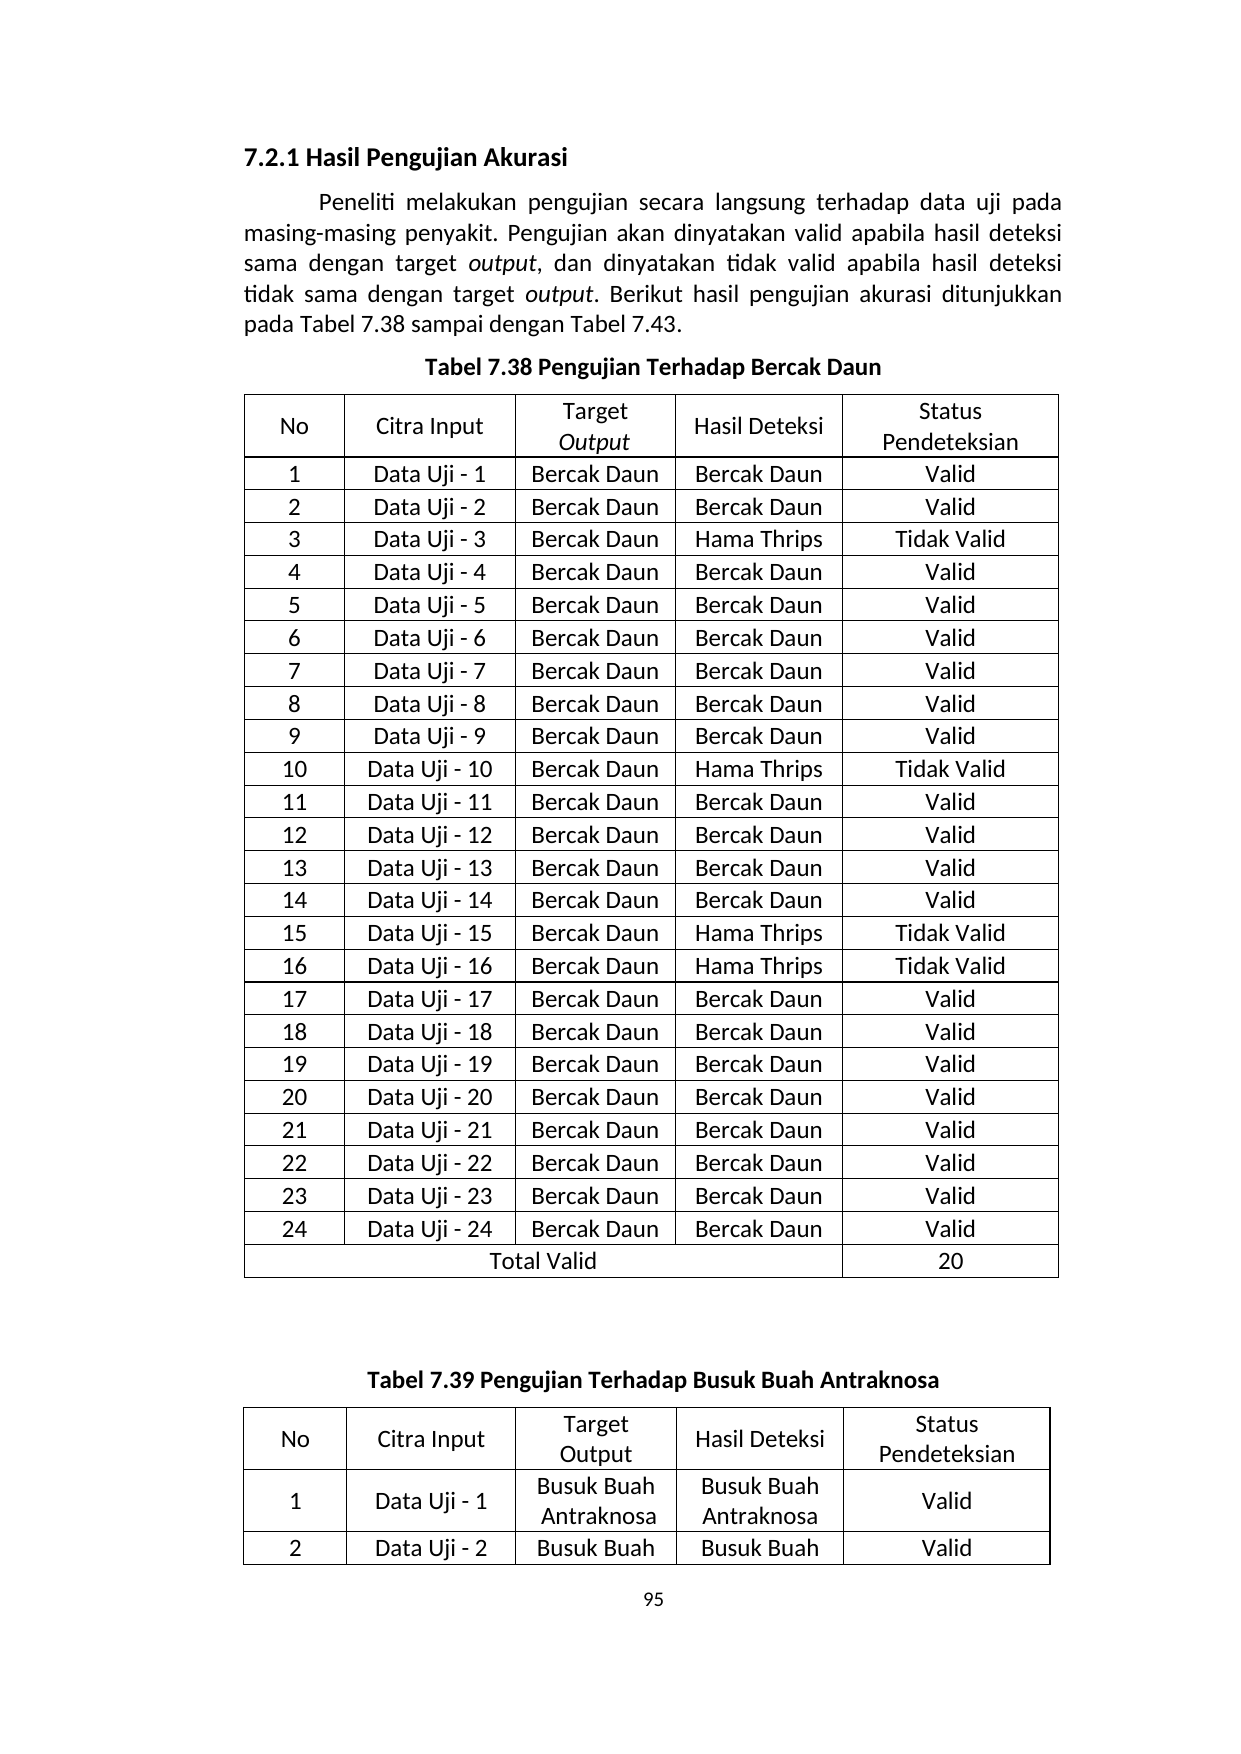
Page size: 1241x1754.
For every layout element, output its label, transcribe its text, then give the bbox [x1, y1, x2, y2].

table_cell Valid [843, 1081, 1058, 1113]
table_cell 20 [843, 1245, 1058, 1277]
table_cell Data Uji - 1 [345, 458, 515, 489]
table_cell Bercak Daun [516, 818, 675, 850]
table_cell Valid [843, 1015, 1058, 1047]
table_cell Bercak Daun [516, 1015, 675, 1047]
table_cell Bercak Daun [676, 458, 842, 489]
table_cell Bercak Daun [676, 1179, 842, 1211]
table_cell Data Uji - 24 [345, 1212, 515, 1244]
table_cell Bercak Daun [516, 1081, 675, 1113]
table_cell Data Uji - 12 [345, 818, 515, 850]
table_cell 7 [245, 654, 344, 686]
table_cell Valid [843, 556, 1058, 588]
table_cell Data Uji - 19 [345, 1048, 515, 1080]
table_cell Valid [843, 786, 1058, 817]
table_cell Data Uji - 2 [345, 490, 515, 522]
table_cell Valid [843, 621, 1058, 653]
table_cell Data Uji - 17 [345, 983, 515, 1014]
table_cell Bercak Daun [516, 753, 675, 784]
table_cell Data Uji - 11 [345, 786, 515, 817]
table_cell Bercak Daun [516, 490, 675, 522]
table_cell Valid [843, 1179, 1058, 1211]
table_cell Bercak Daun [676, 1146, 842, 1178]
table_cell Valid [843, 490, 1058, 522]
table_cell Bercak Daun [516, 720, 675, 752]
table_cell Data Uji - 21 [345, 1114, 515, 1145]
table_header Target Output [516, 395, 675, 456]
table_cell Bercak Daun [676, 654, 842, 686]
table_cell 12 [245, 818, 344, 850]
table_cell Bercak Daun [676, 786, 842, 817]
table_header Citra Input [345, 395, 515, 456]
table_cell Tidak Valid [843, 917, 1058, 948]
table_cell 13 [245, 851, 344, 883]
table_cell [516, 1532, 676, 1564]
table_cell Bercak Daun [676, 818, 842, 850]
table_cell Valid [843, 654, 1058, 686]
table_cell Data Uji - 3 [345, 523, 515, 555]
table_header Status Pendeteksian [844, 1408, 1049, 1469]
table_cell Hama Thrips [676, 753, 842, 784]
table_cell 8 [245, 687, 344, 719]
table_cell Busuk Buah Antraknosa [677, 1470, 843, 1531]
table_cell Tidak Valid [843, 950, 1058, 981]
table_cell 4 [245, 556, 344, 588]
table_cell 22 [245, 1146, 344, 1178]
table_cell Busuk Buah Antraknosa [516, 1470, 676, 1531]
table_cell Data Uji - 9 [345, 720, 515, 752]
table_cell Valid [843, 1114, 1058, 1145]
table_cell Total Valid [245, 1245, 842, 1277]
subtitle Hasil Pengujian Akurasi [244, 141, 1063, 174]
table_cell Bercak Daun [516, 654, 675, 686]
table_cell Data Uji - 4 [345, 556, 515, 588]
table_cell Bercak Daun [516, 1179, 675, 1211]
table_cell Bercak Daun [516, 556, 675, 588]
table_cell 18 [245, 1015, 344, 1047]
table_header Hasil Deteksi [676, 395, 842, 456]
table_header Target Output [516, 1408, 676, 1469]
table_cell 17 [245, 983, 344, 1014]
table_cell Bercak Daun [516, 917, 675, 948]
table_cell Bercak Daun [516, 1114, 675, 1145]
table_cell 14 [245, 884, 344, 916]
table_cell Valid [844, 1470, 1049, 1531]
table_cell Hama Thrips [676, 950, 842, 981]
table_cell Bercak Daun [676, 983, 842, 1014]
table_cell Bercak Daun [516, 851, 675, 883]
table_cell 21 [245, 1114, 344, 1145]
table_cell Bercak Daun [676, 589, 842, 620]
table_cell Data Uji - 1 [347, 1470, 515, 1531]
table_cell Bercak Daun [676, 1114, 842, 1145]
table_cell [677, 1532, 843, 1564]
table_cell Bercak Daun [516, 884, 675, 916]
table_cell Bercak Daun [676, 884, 842, 916]
table_cell Data Uji - 6 [345, 621, 515, 653]
table_cell Data Uji - 15 [345, 917, 515, 948]
table_cell Data Uji - 13 [345, 851, 515, 883]
table_cell Hama Thrips [676, 523, 842, 555]
table_cell Bercak Daun [676, 1048, 842, 1080]
table_cell 23 [245, 1179, 344, 1211]
table_cell Bercak Daun [676, 490, 842, 522]
table_cell Valid [843, 589, 1058, 620]
table_cell Valid [843, 458, 1058, 489]
table_cell Data Uji - 18 [345, 1015, 515, 1047]
table_cell Bercak Daun [516, 983, 675, 1014]
table_cell 19 [245, 1048, 344, 1080]
table_cell Valid [843, 983, 1058, 1014]
table_cell Valid [843, 884, 1058, 916]
table_cell Data Uji - 5 [345, 589, 515, 620]
table_cell Hama Thrips [676, 917, 842, 948]
table_cell 11 [245, 786, 344, 817]
table_cell Data Uji - 16 [345, 950, 515, 981]
table_cell Data Uji - 8 [345, 687, 515, 719]
table_cell Valid [843, 1146, 1058, 1178]
table_cell Bercak Daun [676, 851, 842, 883]
table_cell Data Uji - 22 [345, 1146, 515, 1178]
table_cell Data Uji - 20 [345, 1081, 515, 1113]
table_cell Data Uji - 14 [345, 884, 515, 916]
table_cell Bercak Daun [516, 523, 675, 555]
table_cell 3 [245, 523, 344, 555]
table_cell Bercak Daun [516, 1048, 675, 1080]
table_cell Bercak Daun [516, 687, 675, 719]
table_cell 2 [244, 1532, 346, 1564]
table_cell Bercak Daun [516, 458, 675, 489]
table_cell 1 [244, 1470, 346, 1531]
table_cell Bercak Daun [676, 687, 842, 719]
table_header Status Pendeteksian [843, 395, 1058, 456]
table_cell Bercak Daun [676, 621, 842, 653]
table_header No [245, 395, 344, 456]
table_cell 20 [245, 1081, 344, 1113]
table_cell Tidak Valid [843, 523, 1058, 555]
table_cell Valid [843, 1048, 1058, 1080]
table_cell Data Uji - 2 [347, 1532, 515, 1564]
table_cell Bercak Daun [516, 786, 675, 817]
table_cell 2 [245, 490, 344, 522]
table_cell Bercak Daun [516, 621, 675, 653]
table_cell Valid [843, 720, 1058, 752]
table_cell Valid [843, 687, 1058, 719]
table_header Citra Input [347, 1408, 515, 1469]
table_cell 15 [245, 917, 344, 948]
table_cell Bercak Daun [676, 1015, 842, 1047]
table_cell 1 [245, 458, 344, 489]
table_cell Bercak Daun [676, 556, 842, 588]
table_cell Valid [843, 851, 1058, 883]
table_cell Bercak Daun [516, 1212, 675, 1244]
table_cell Tidak Valid [843, 753, 1058, 784]
table_header Hasil Deteksi [677, 1408, 843, 1469]
table_cell Data Uji - 10 [345, 753, 515, 784]
table_cell Bercak Daun [676, 1212, 842, 1244]
table_cell 16 [245, 950, 344, 981]
table_cell Bercak Daun [676, 720, 842, 752]
table_cell Bercak Daun [516, 1146, 675, 1178]
table_cell 24 [245, 1212, 344, 1244]
table_cell 10 [245, 753, 344, 784]
table_cell Bercak Daun [516, 589, 675, 620]
table_cell 9 [245, 720, 344, 752]
table_header No [244, 1408, 346, 1469]
table_cell Bercak Daun [676, 1081, 842, 1113]
table_cell Data Uji - 7 [345, 654, 515, 686]
table_cell Valid [843, 1212, 1058, 1244]
table_cell Valid [843, 818, 1058, 850]
table_cell 5 [245, 589, 344, 620]
table_cell 6 [245, 621, 344, 653]
table_cell Valid [844, 1532, 1049, 1564]
table_cell Bercak Daun [516, 950, 675, 981]
table_cell Data Uji - 23 [345, 1179, 515, 1211]
